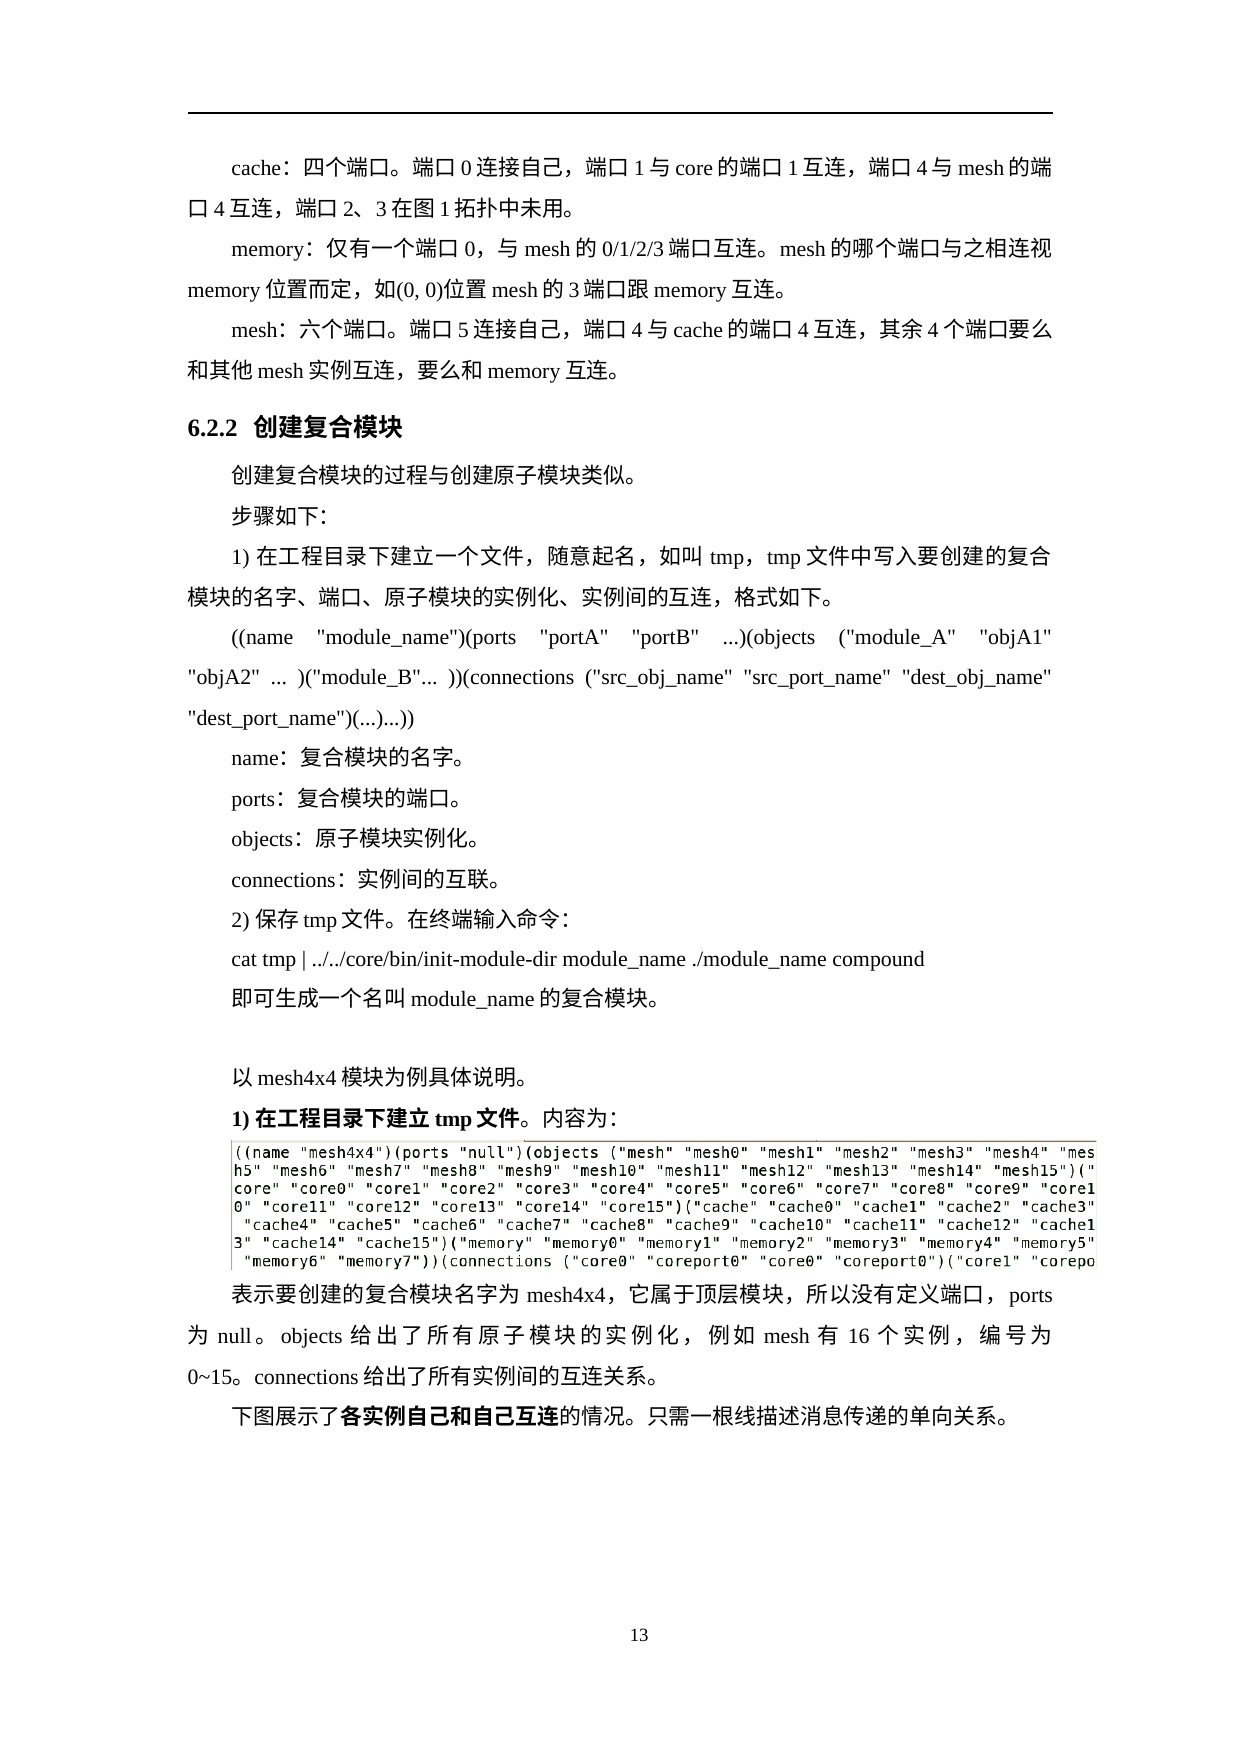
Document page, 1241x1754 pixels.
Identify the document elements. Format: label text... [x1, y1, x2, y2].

text mesh：六个端口。端口5连接自己，端口4与cache的端口4互连，其余4个端口要么和其他mesh实例互连，要么和memory互连。 [187, 312, 1053, 385]
text ((name "module_name")(ports "portA" "portB" ...)(objects ("module_A" "objA1" "objA2" ... )("module_B"... ))(connections ("src_obj_name" "src_port_name" "dest_obj_name" "dest_port_name")(...)...)) [187, 620, 1053, 734]
text ports：复合模块的端口。 [187, 780, 1053, 813]
text memory：仅有一个端口0，与mesh的0/1/2/3端口互连。mesh的哪个端口与之相连视memory位置而定，如(0, 0)位置mesh的3端口跟memory互连。 [187, 231, 1053, 304]
text 表示要创建的复合模块名字为mesh4x4，它属于顶层模块，所以没有定义端口，ports为null。objects给出了所有原子模块的实例化，例如mesh有16个实例，编号为0~15。connections给出了所有实例间的互连关系。 [187, 1277, 1053, 1391]
text 即可生成一个名叫module_name的复合模块。 [187, 981, 1053, 1013]
text name：复合模块的名字。 [187, 740, 1053, 772]
text 2) 保存tmp文件。在终端输入命令： [187, 902, 1053, 934]
text cache：四个端口。端口0连接自己，端口1与core的端口1互连，端口4与mesh的端口4互连，端口2、3在图1拓扑中未用。 [187, 150, 1053, 223]
text objects：原子模块实例化。 [187, 821, 1053, 853]
text 创建复合模块的过程与创建原子模块类似。 [187, 458, 1053, 491]
text 下图展示了各实例自己和自己互连的情况。只需一根线描述消息传递的单向关系。 [187, 1399, 1053, 1431]
subtitle 创建复合模块 [187, 393, 1053, 458]
text 1) 在工程目录下建立tmp文件。内容为： [187, 1100, 1053, 1133]
text 1) 在工程目录下建立一个文件，随意起名，如叫tmp，tmp文件中写入要创建的复合模块的名字、端口、原子模块的实例化、实例间的互连，格式如下。 [187, 539, 1053, 612]
text cat tmp | ../../core/bin/init-module-dir module_name ./module_name compound [187, 942, 1053, 974]
text connections：实例间的互联。 [187, 861, 1053, 894]
picture [231, 1140, 1097, 1270]
text 步骤如下： [187, 498, 1053, 531]
text 以mesh4x4模块为例具体说明。 [187, 1060, 1053, 1092]
